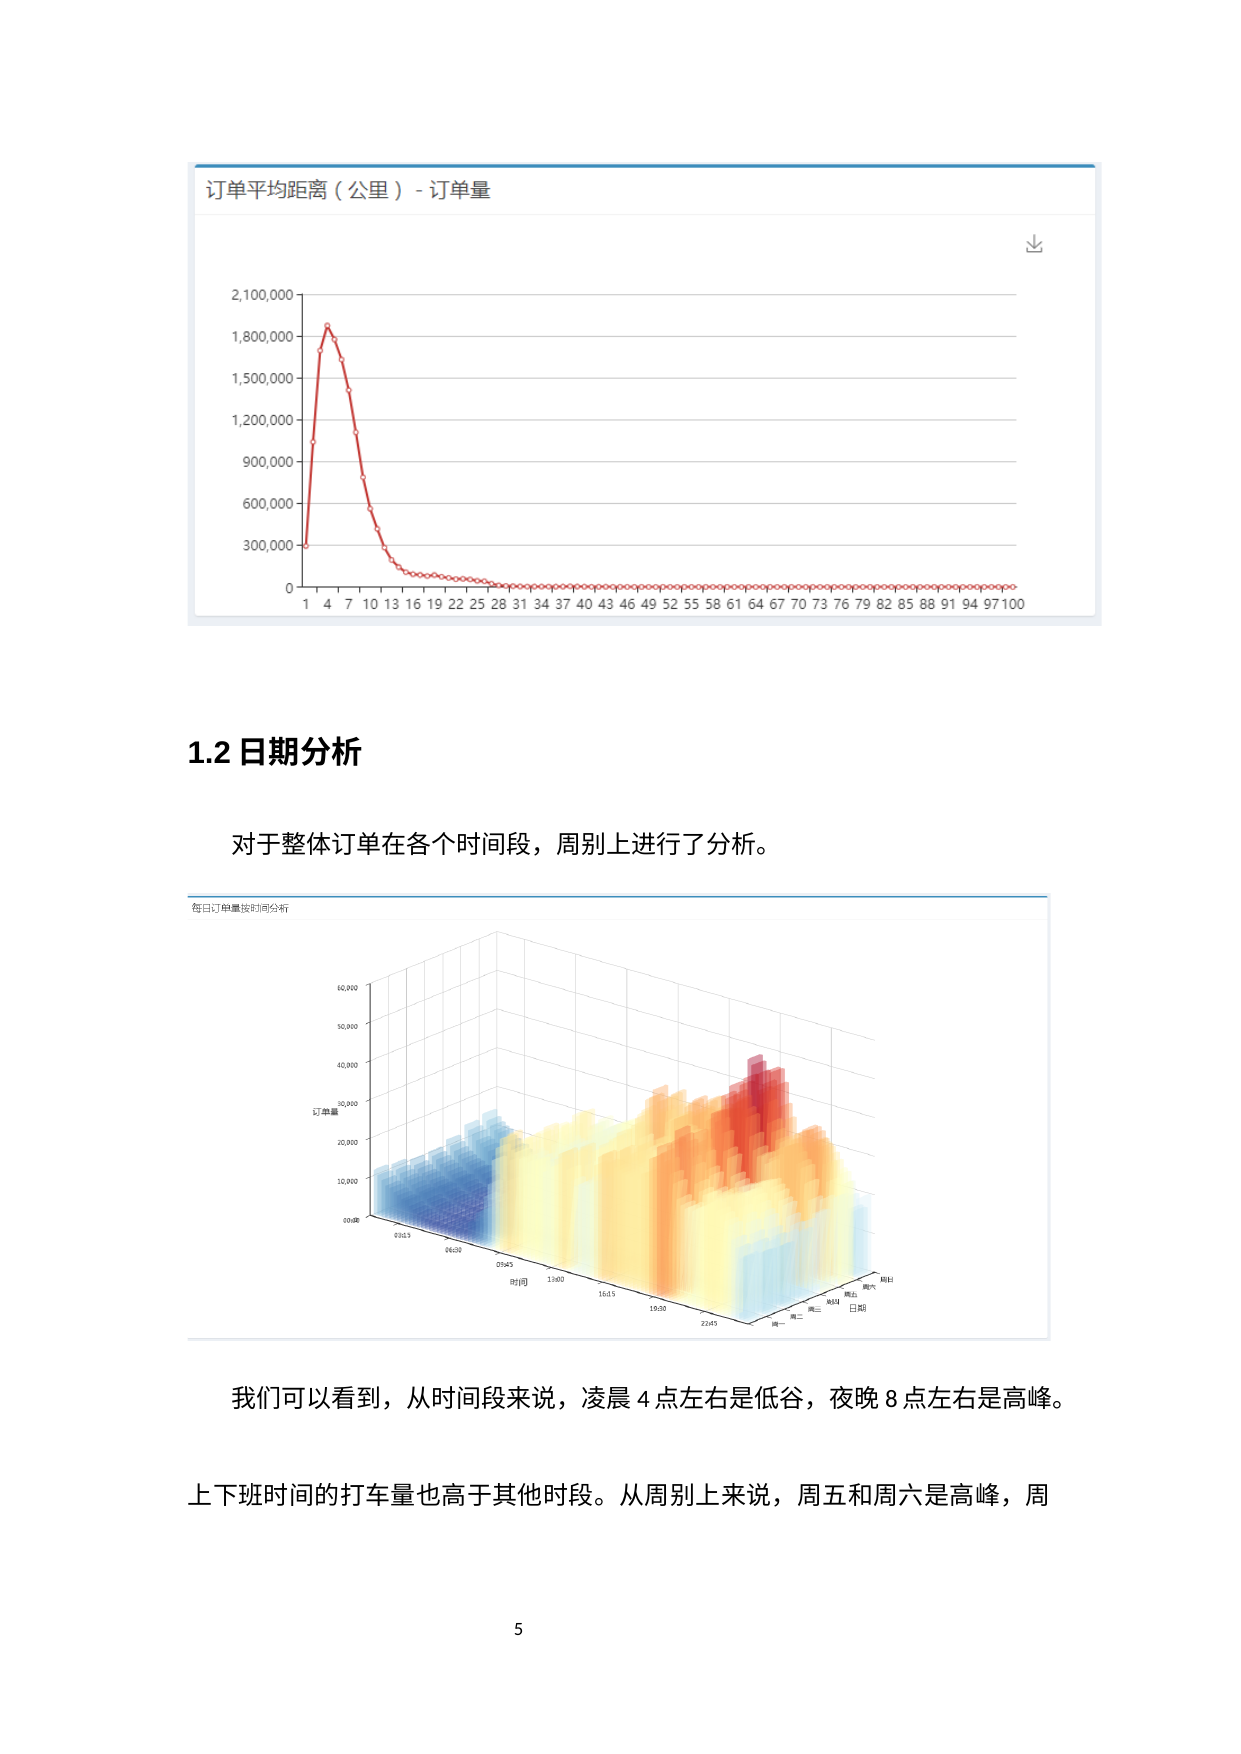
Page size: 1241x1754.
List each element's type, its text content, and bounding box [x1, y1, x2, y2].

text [187, 1364, 1053, 1526]
picture [187, 162, 1102, 626]
subtitle 1.2日期分析 [187, 718, 1053, 783]
picture [187, 893, 1051, 1341]
text 对于整体订单在各个时间段，周别上进行了分析。 [187, 810, 1053, 875]
